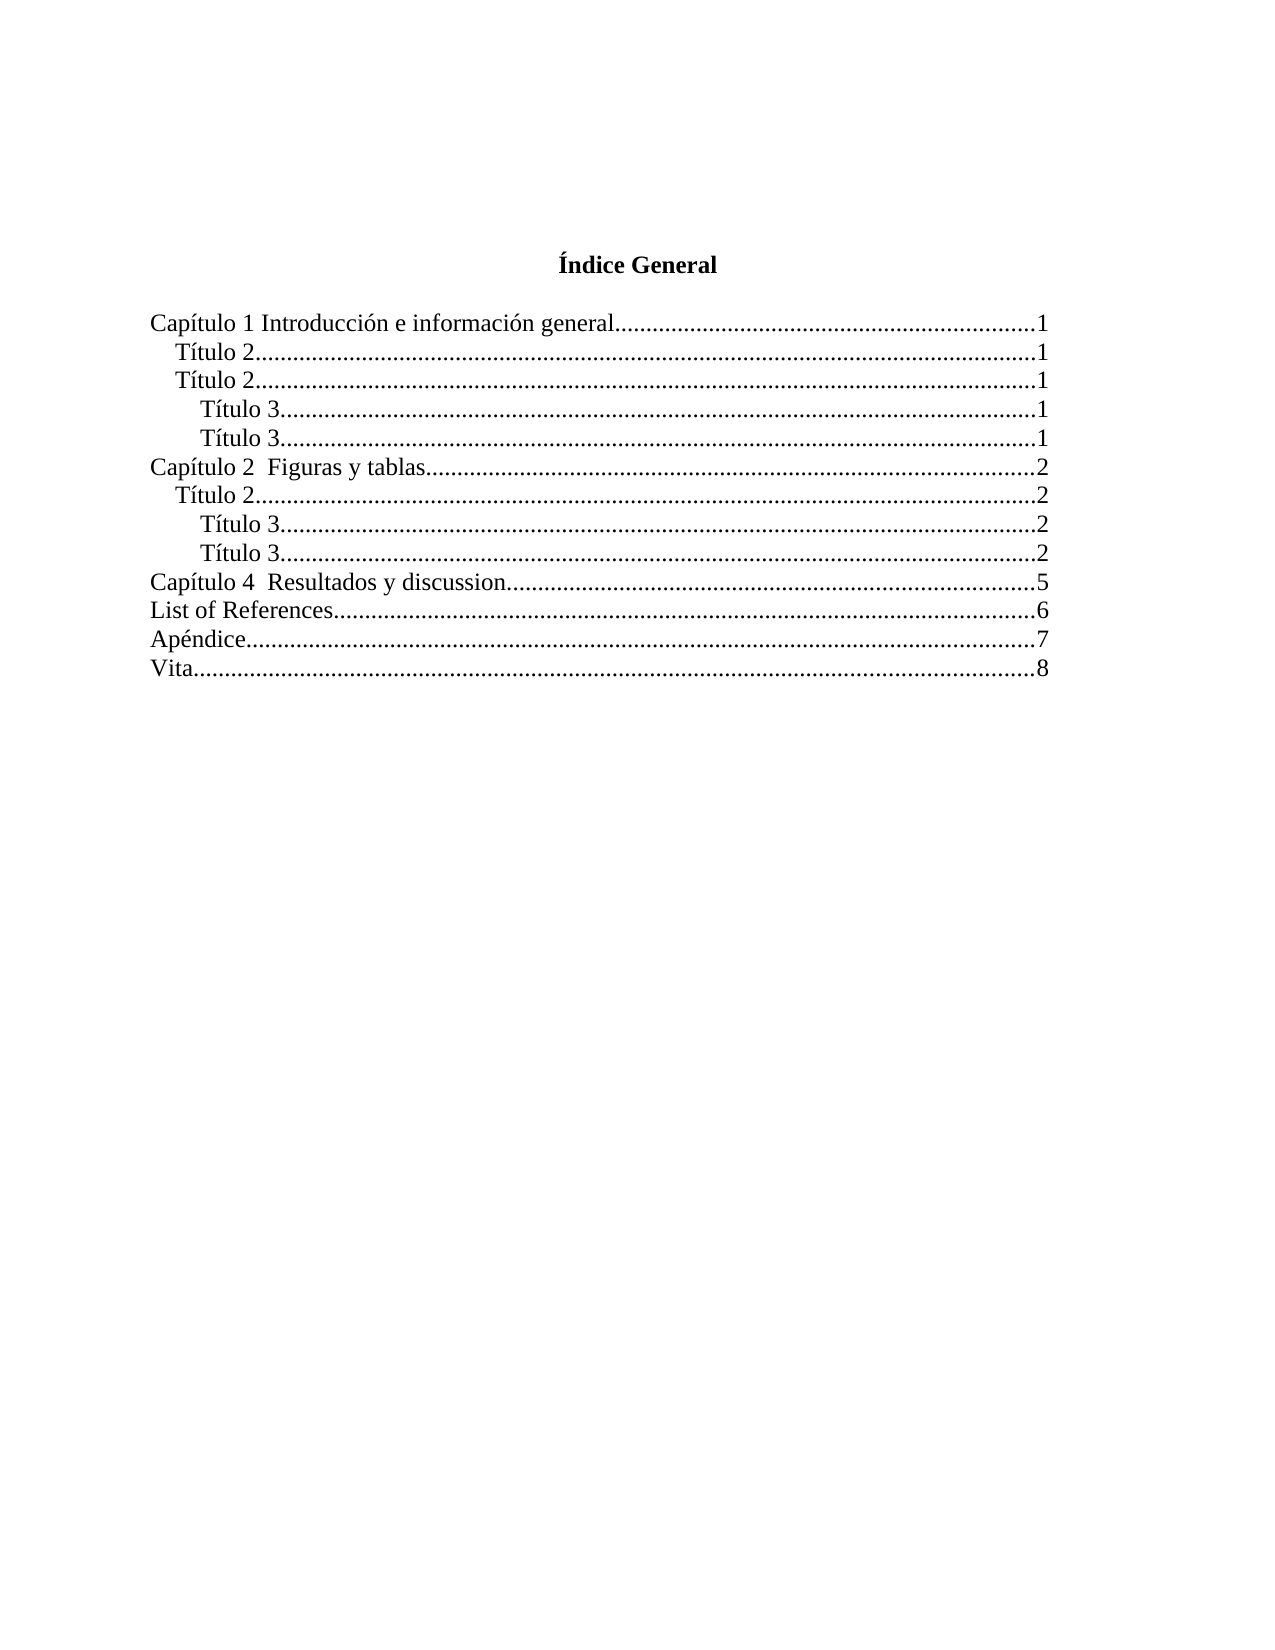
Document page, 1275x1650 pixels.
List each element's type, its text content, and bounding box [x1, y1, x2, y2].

text Título 2 2 [175, 481, 1125, 509]
text Capítulo 4 Resultados y discussion. 5 [150, 567, 1125, 596]
text List of References 6 [150, 596, 1125, 624]
text Título 3. 1 [200, 423, 1125, 452]
text Vita 8 [150, 653, 1125, 682]
text Título 3. 1 [200, 394, 1125, 423]
text Apéndice 7 [150, 624, 1125, 653]
text Título 3. 2 [200, 509, 1125, 538]
text Título 2 1 [175, 337, 1125, 366]
text Título 3. 2 [200, 538, 1125, 567]
list Índice General [150, 251, 1125, 279]
text Capítulo 2 Figuras y tablas 2 [150, 452, 1125, 481]
text Título 2 1 [175, 366, 1125, 394]
text Capítulo 1 Introducción e información general 1 [150, 308, 1125, 337]
